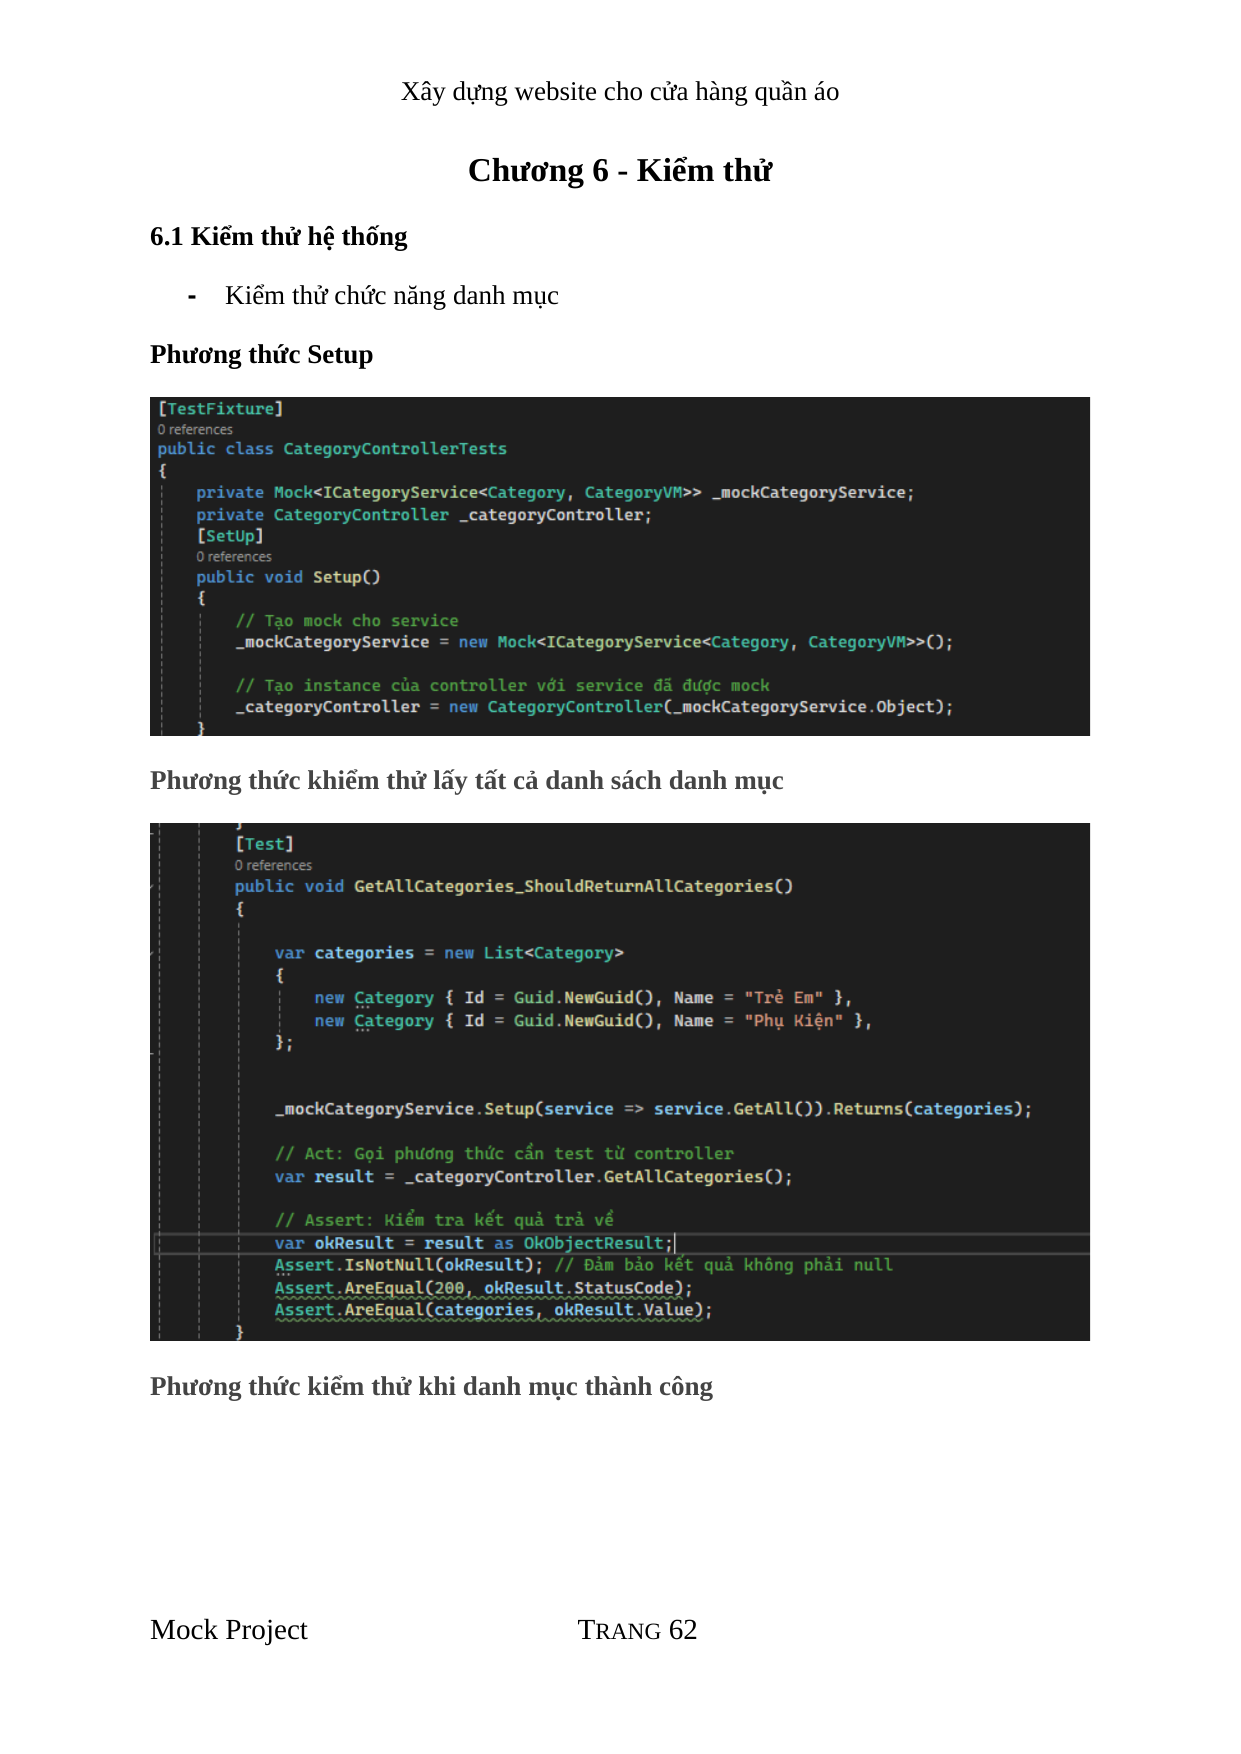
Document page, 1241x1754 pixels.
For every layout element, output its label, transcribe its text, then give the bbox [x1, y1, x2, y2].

list Kiểm thử chức năng danh mục [187, 279, 1090, 310]
subtitle Chương 6 - Kiểm thử [150, 150, 1090, 188]
picture [150, 823, 1091, 1341]
subtitle 6.1 Kiểm thử hệ thống [150, 220, 1090, 251]
text Phương thức Setup [150, 338, 1090, 370]
text Phương thức khiểm thử lấy tất cả danh sách danh mục [150, 764, 1090, 796]
text Phương thức kiểm thử khi danh mục thành công [150, 1369, 1090, 1401]
picture [150, 397, 1091, 736]
